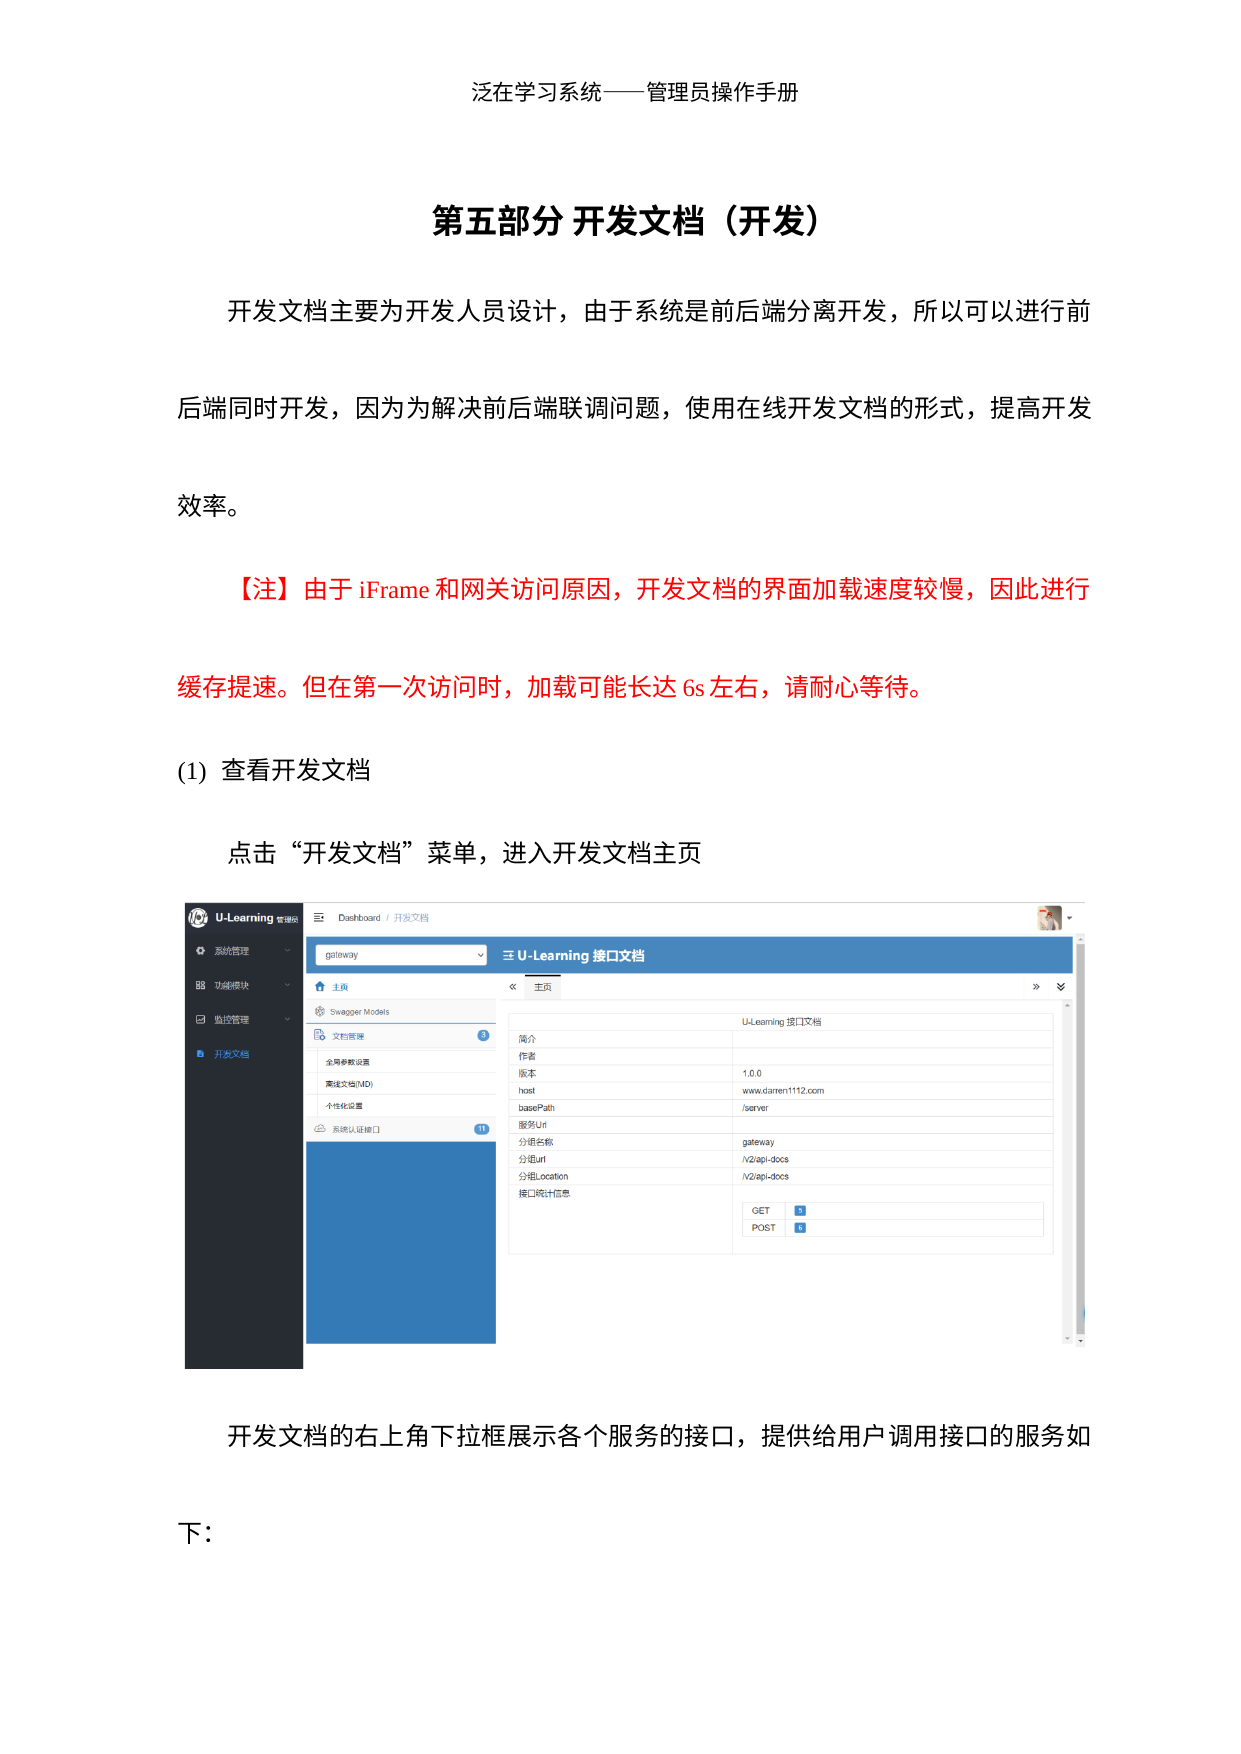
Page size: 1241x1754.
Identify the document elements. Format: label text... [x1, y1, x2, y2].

text 开发文档（开发） [177, 187, 1092, 252]
text 开发文档主要为开发人员设计，由于系统是前后端分离开发，所以可以进行前后端同时开发，因为为解决前后端联调问题，使用在线开发文档的形式，提高开发效率。 [177, 277, 1092, 537]
text 【注】由于iFrame和网关访问原因，开发文档的界面加载速度较慢，因此进行缓存提速。但在第一次访问时，加载可能长达6s左右，请耐心等待。 [177, 555, 1092, 718]
picture [184, 902, 1085, 1369]
list 查看开发文档 [177, 736, 1092, 801]
text 开发文档的右上角下拉框展示各个服务的接口，提供给用户调用接口的服务如下： [177, 1402, 1092, 1564]
text 点击“开发文档”菜单，进入开发文档主页 [177, 819, 1092, 884]
